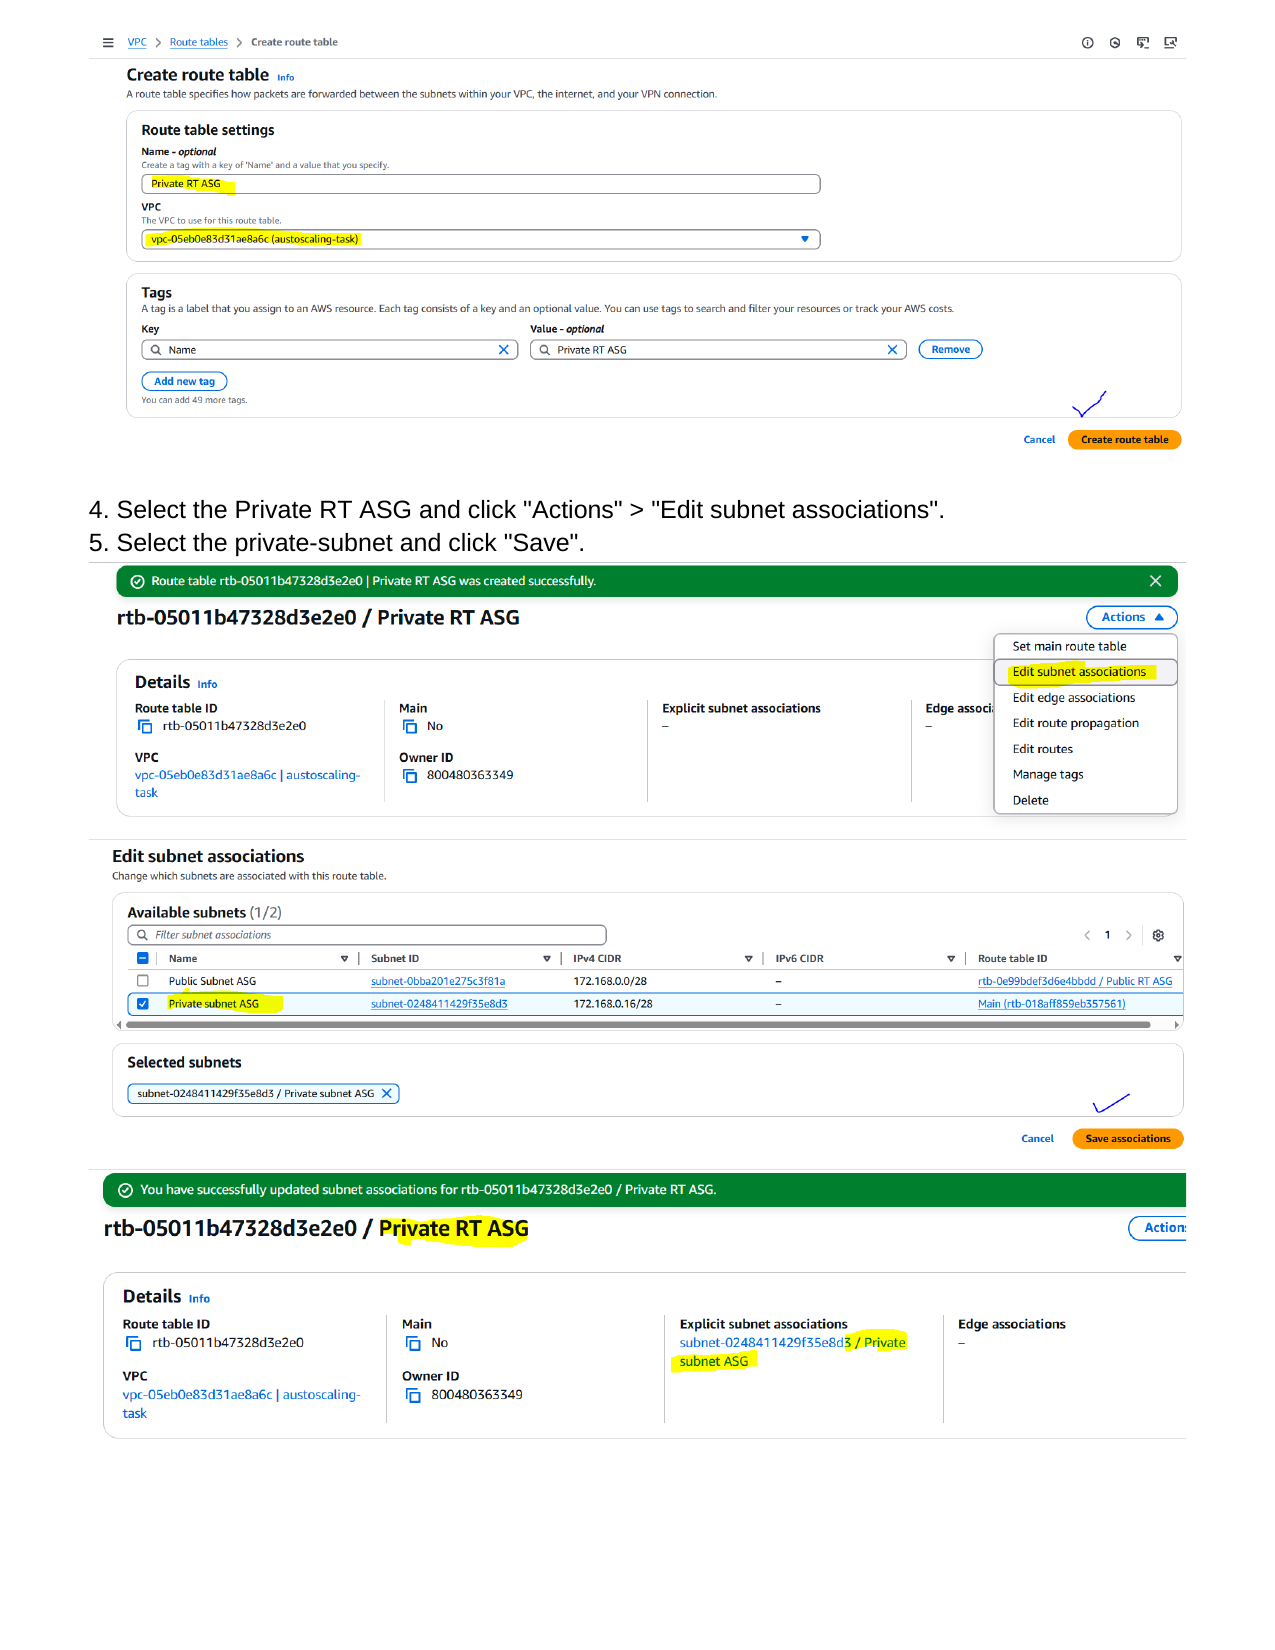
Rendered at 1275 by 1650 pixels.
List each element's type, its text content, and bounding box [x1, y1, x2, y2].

picture [88, 1164, 1187, 1453]
text 5. Select the private-subnet and click "Save". [89, 528, 1186, 557]
picture [88, 835, 1187, 1161]
picture [88, 561, 1187, 831]
text 4. Select the Private RT ASG and click "Actions" > "Edit subnet associations". [89, 495, 1186, 524]
picture [88, 29, 1187, 458]
